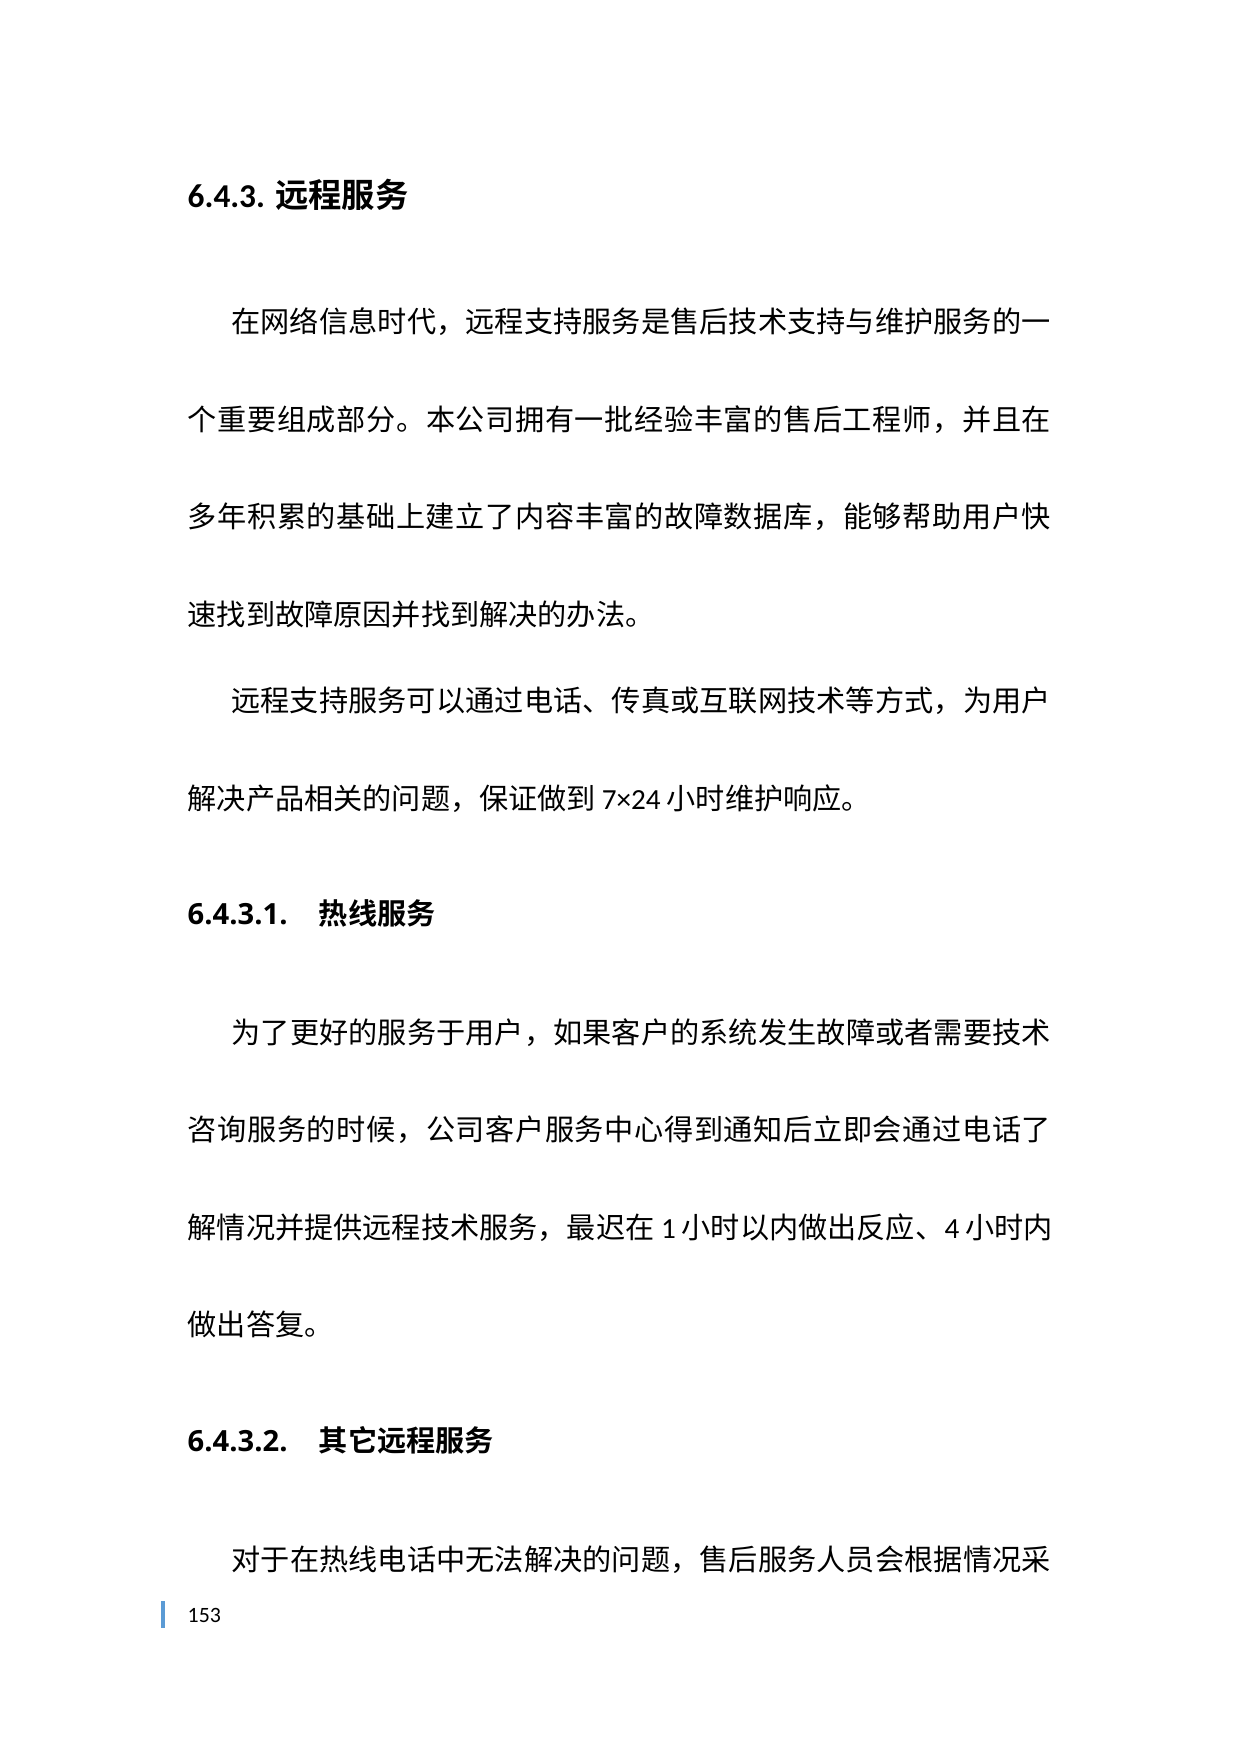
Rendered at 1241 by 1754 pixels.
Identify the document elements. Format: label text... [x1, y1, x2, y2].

subtitle 热线服务 [187, 879, 1053, 944]
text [187, 1525, 1053, 1590]
subtitle 其它远程服务 [187, 1406, 1053, 1471]
text 远程支持服务可以通过电话、传真或互联网技术等方式，为用户解决产品相关的问题，保证做到7×24小时维护响应。 [187, 666, 1053, 829]
subtitle 远程服务 [187, 161, 1053, 226]
text 在网络信息时代，远程支持服务是售后技术支持与维护服务的一个重要组成部分。本公司拥有一批经验丰富的售后工程师，并且在多年积累的基础上建立了内容丰富的故障数据库，能够帮助用户快速找到故障原因并找到解决的办法。 [187, 288, 1053, 645]
text 为了更好的服务于用户，如果客户的系统发生故障或者需要技术咨询服务的时候，公司客户服务中心得到通知后立即会通过电话了解情况并提供远程技术服务，最迟在1小时以内做出反应、4小时内做出答复。 [187, 998, 1053, 1356]
